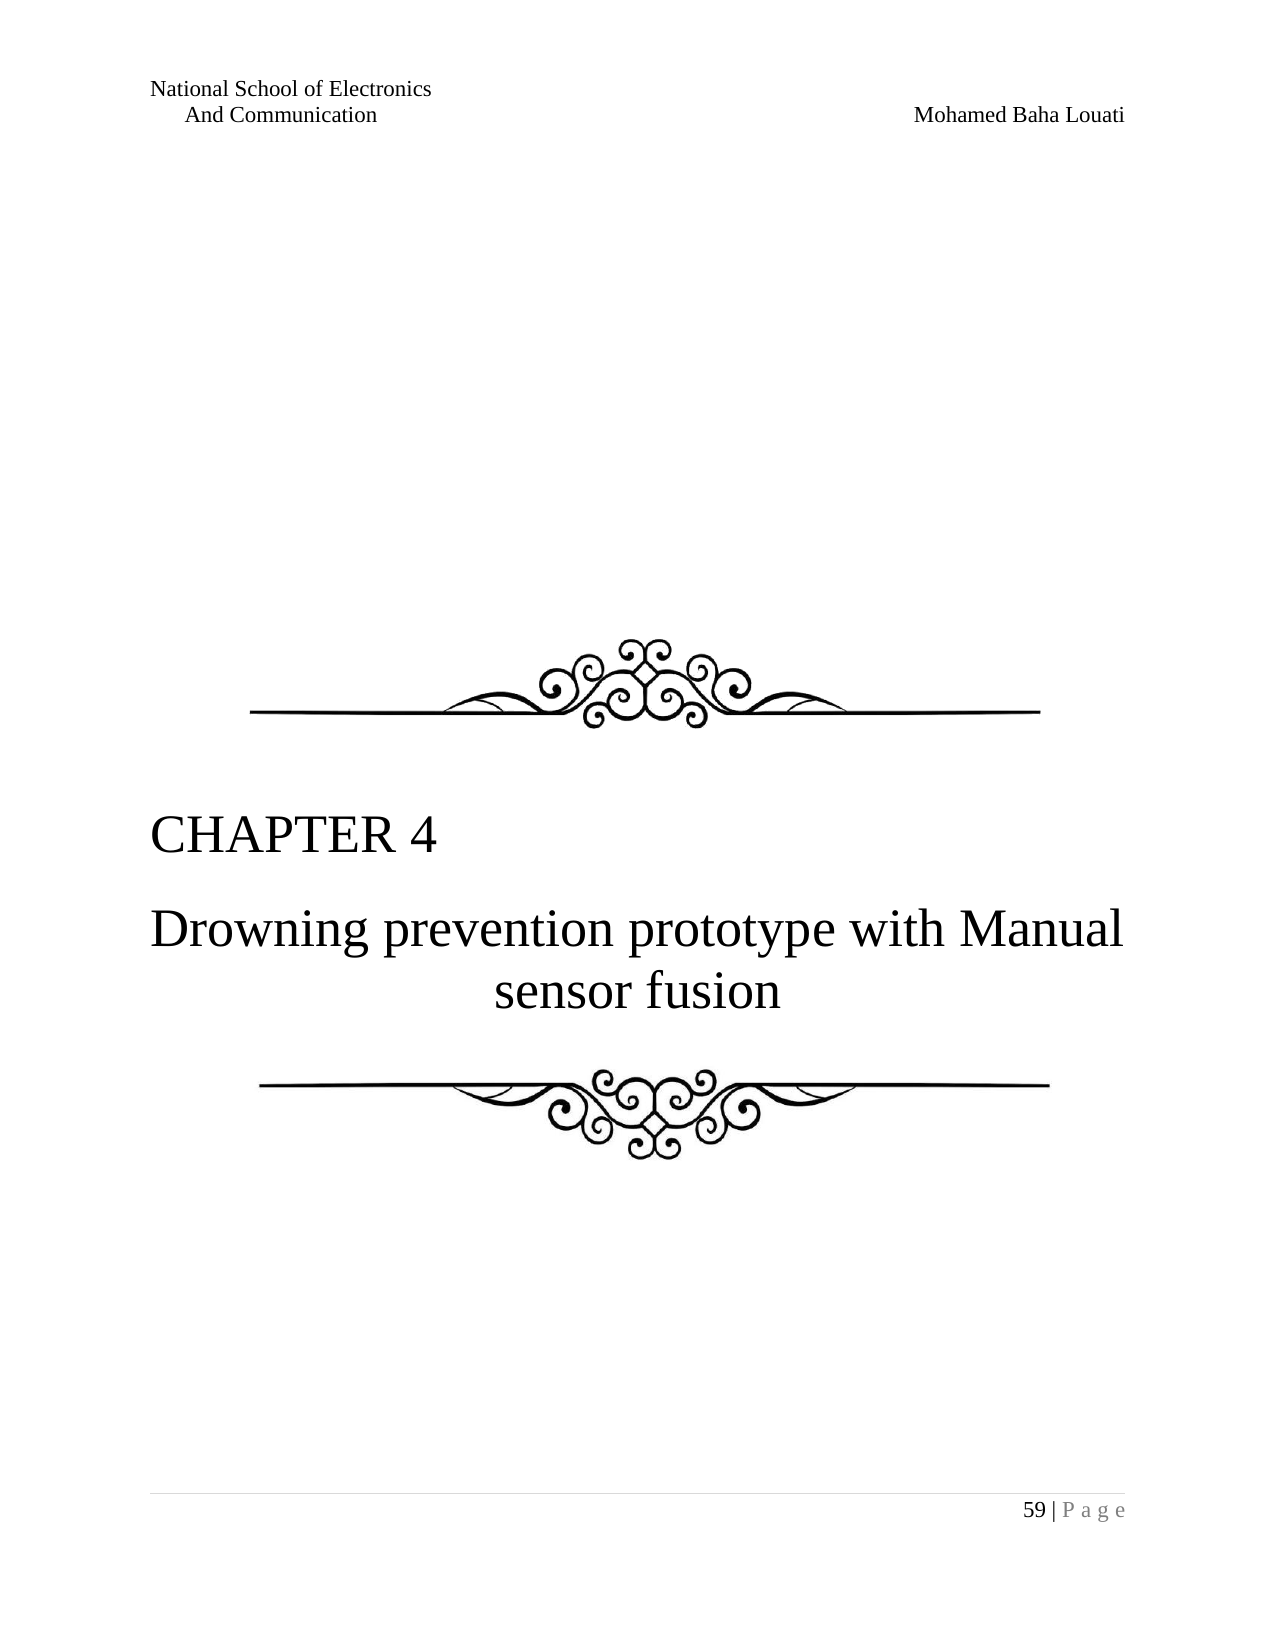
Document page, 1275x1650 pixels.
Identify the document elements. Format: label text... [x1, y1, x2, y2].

picture [150, 624, 1125, 747]
text Drowning prevention prototype with Manual sensor fusion [150, 895, 1125, 1020]
text CHAPTER 4 [150, 802, 1125, 864]
picture [173, 1051, 1149, 1174]
